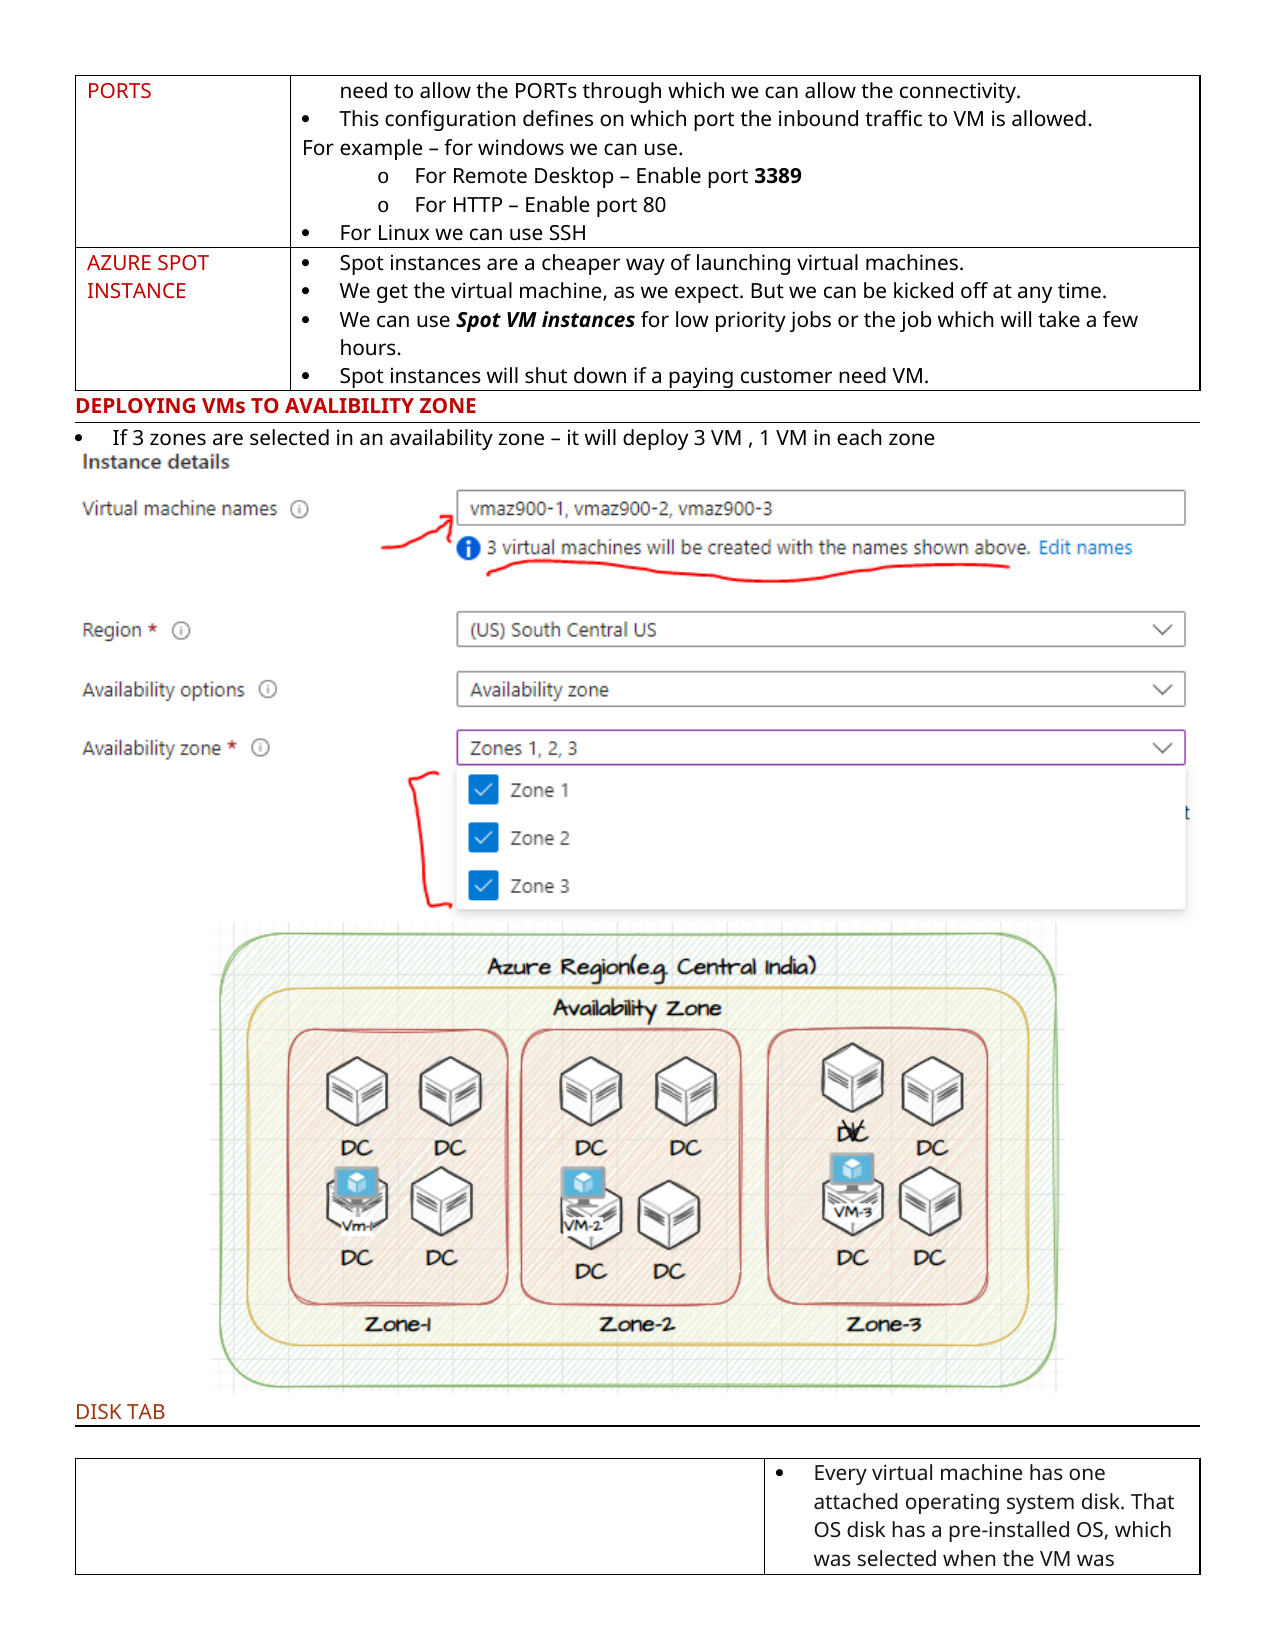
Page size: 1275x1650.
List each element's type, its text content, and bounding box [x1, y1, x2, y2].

table_cell AZURE SPOT INSTANCE [76, 248, 290, 390]
list If 3 zones are selected in an availability zone – it will deploy 3 VM , 1 VM in each zone [75, 423, 1200, 451]
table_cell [76, 76, 290, 247]
table_header Every virtual machine has one attached operating system disk. That OS disk has a pre-installed OS, which was selected when the VM was created. Select the OS disk type [765, 1459, 1199, 1574]
table_header [76, 1459, 764, 1574]
subtitle DISK TAB [75, 1397, 1200, 1425]
table_cell Spot instances are a cheaper way of launching virtual machines. We get the virtual machine, as we expect. But we can be kicked off at any time. We can use Spot VM instances for low priority jobs or the job which will take a few hours. Spot instances will shut down if a paying customer need VM. [291, 248, 1199, 390]
text DEPLOYING VMs TO AVALIBILITY ZONE [75, 391, 1200, 422]
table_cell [291, 76, 1199, 247]
picture [75, 451, 1200, 1393]
